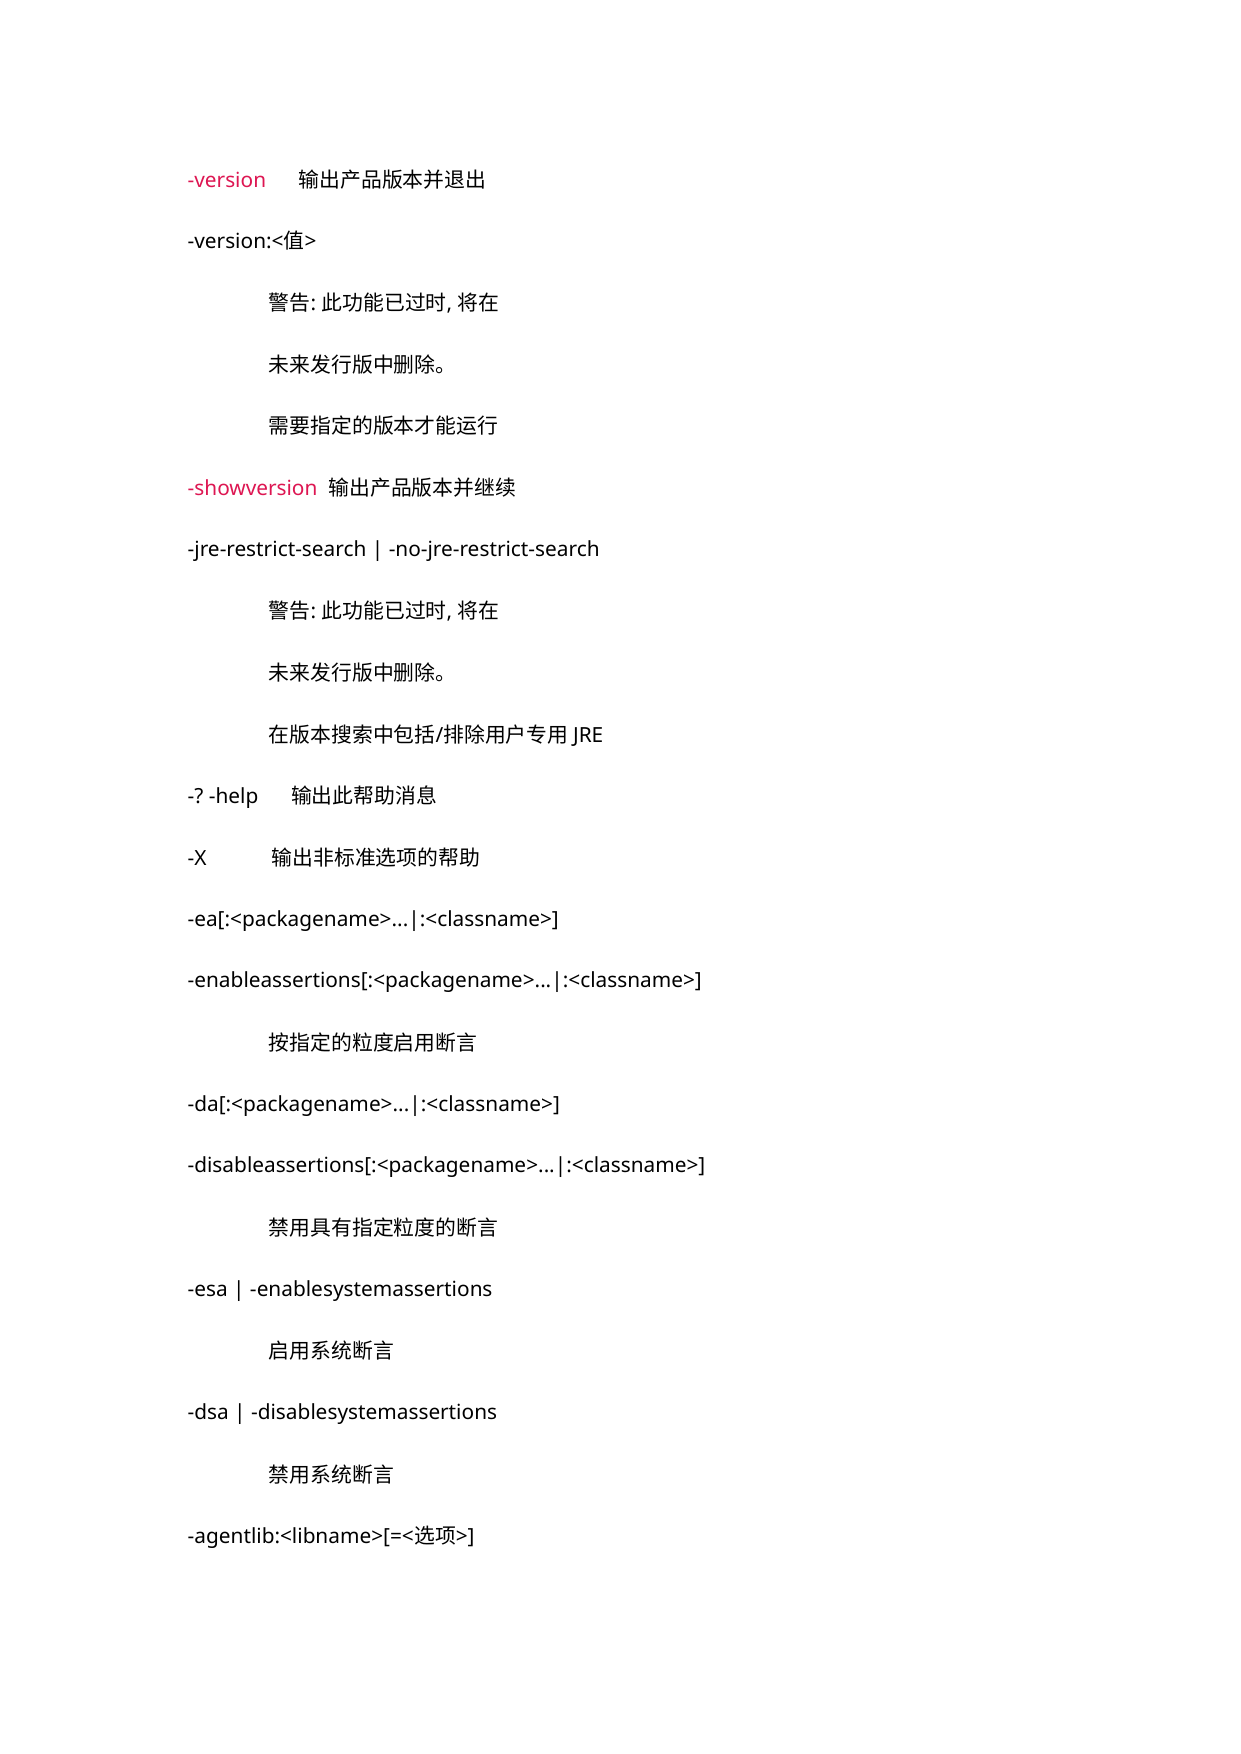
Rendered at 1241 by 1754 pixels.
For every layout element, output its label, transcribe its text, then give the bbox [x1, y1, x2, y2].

text 按指定的粒度启用断言 [187, 1025, 1053, 1058]
text 禁用系统断言 [187, 1457, 1053, 1489]
text -esa | -enablesystemassertions [187, 1272, 1053, 1304]
text -? -help 输出此帮助消息 [187, 779, 1053, 811]
text -showversion 输出产品版本并继续 [187, 470, 1053, 503]
text -da[:<packagename>...|:<classname>] [187, 1087, 1053, 1119]
text 警告: 此功能已过时, 将在 [187, 285, 1053, 318]
text 未来发行版中删除。 [187, 347, 1053, 379]
text -version 输出产品版本并退出 [187, 162, 1053, 194]
text -jre-restrict-search | -no-jre-restrict-search [187, 532, 1053, 564]
text 禁用具有指定粒度的断言 [187, 1210, 1053, 1243]
text -dsa | -disablesystemassertions [187, 1395, 1053, 1428]
text 未来发行版中删除。 [187, 655, 1053, 688]
text -disableassertions[:<packagename>...|:<classname>] [187, 1149, 1053, 1181]
text -enableassertions[:<packagename>...|:<classname>] [187, 964, 1053, 996]
text 启用系统断言 [187, 1334, 1053, 1366]
text 警告: 此功能已过时, 将在 [187, 594, 1053, 626]
text -X 输出非标准选项的帮助 [187, 840, 1053, 873]
text 在版本搜索中包括/排除用户专用 JRE [187, 717, 1053, 749]
text -ea[:<packagename>...|:<classname>] [187, 902, 1053, 934]
text -version:<值> [187, 224, 1053, 256]
text 需要指定的版本才能运行 [187, 409, 1053, 441]
text -agentlib:<libname>[=<选项>] [187, 1519, 1053, 1551]
